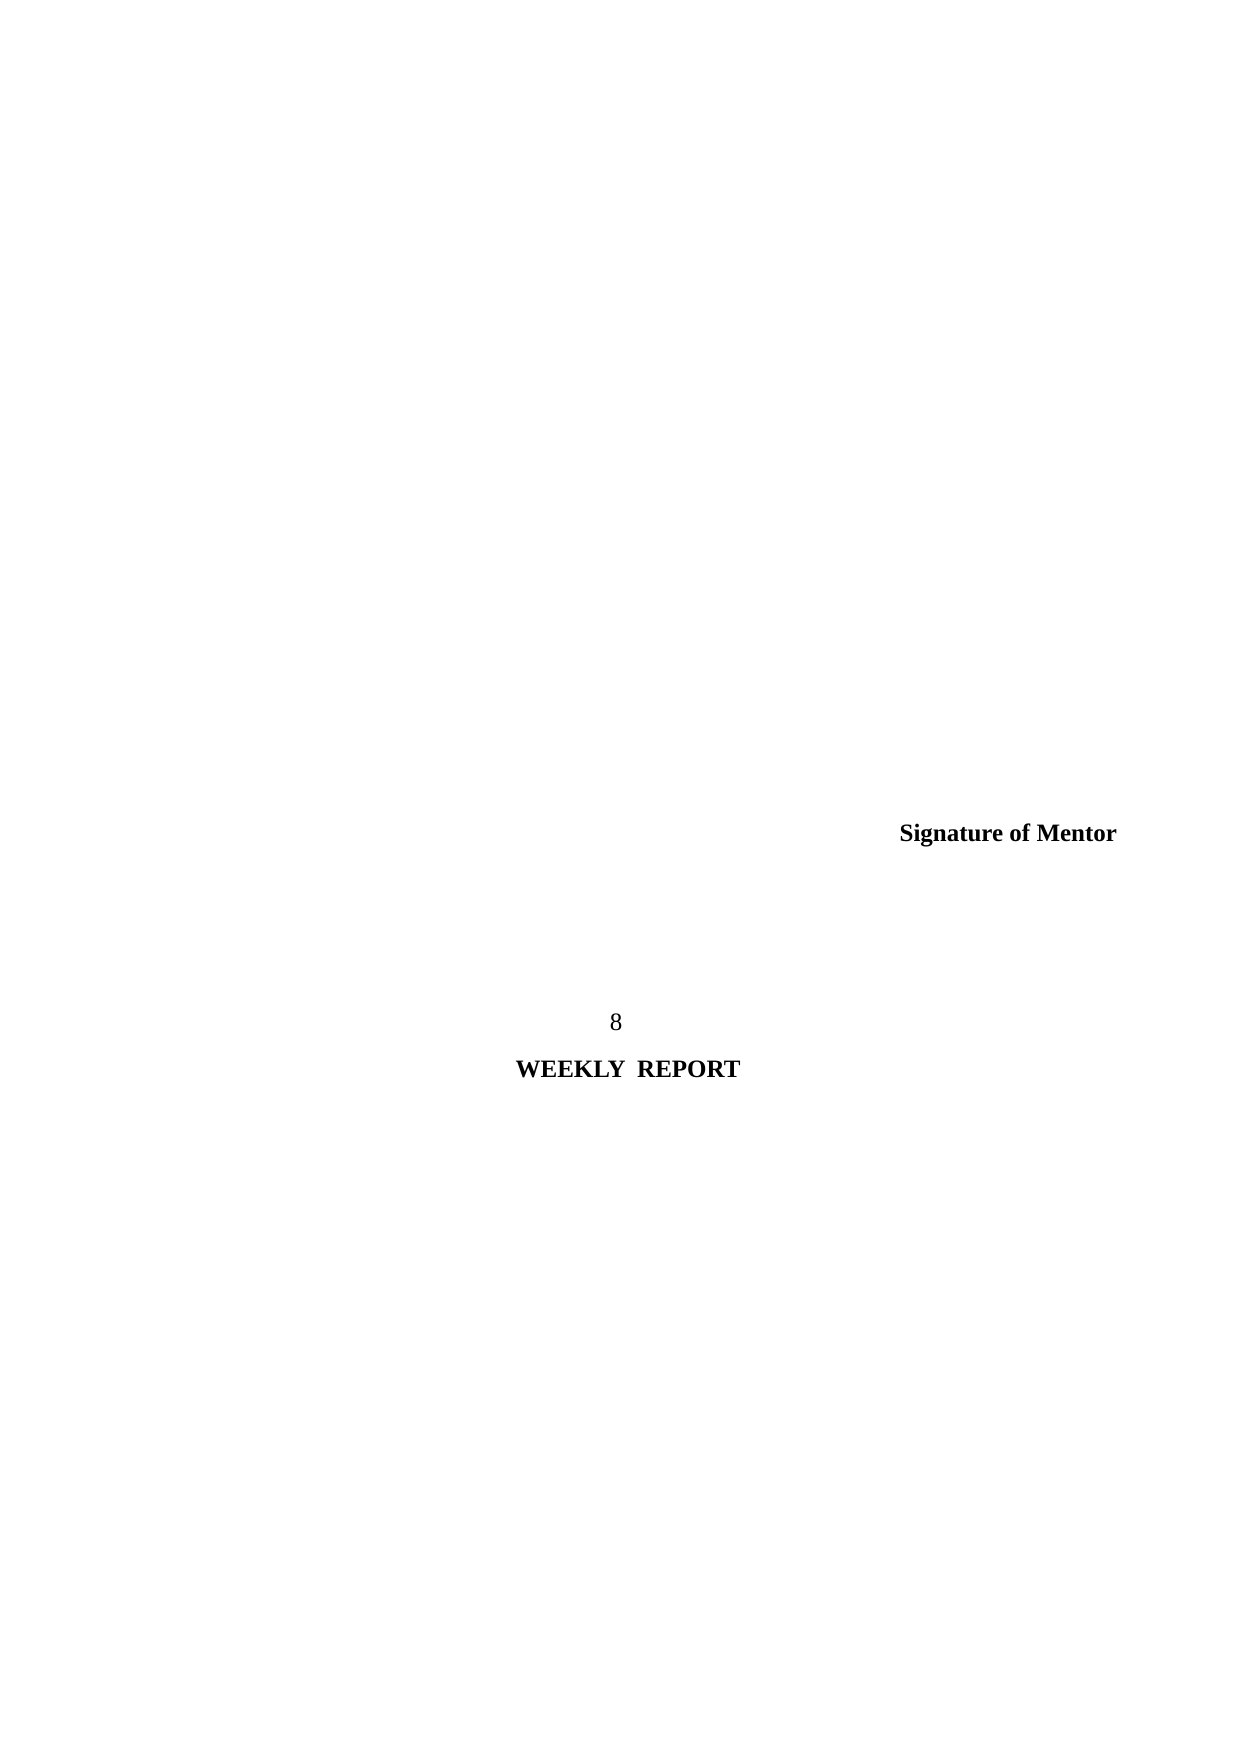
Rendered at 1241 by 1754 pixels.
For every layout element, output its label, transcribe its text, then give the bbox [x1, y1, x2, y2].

text WEEKLY REPORT [72, 1054, 1182, 1083]
text 8 [72, 1007, 1182, 1036]
text Signature of Mentor [149, 818, 1182, 847]
